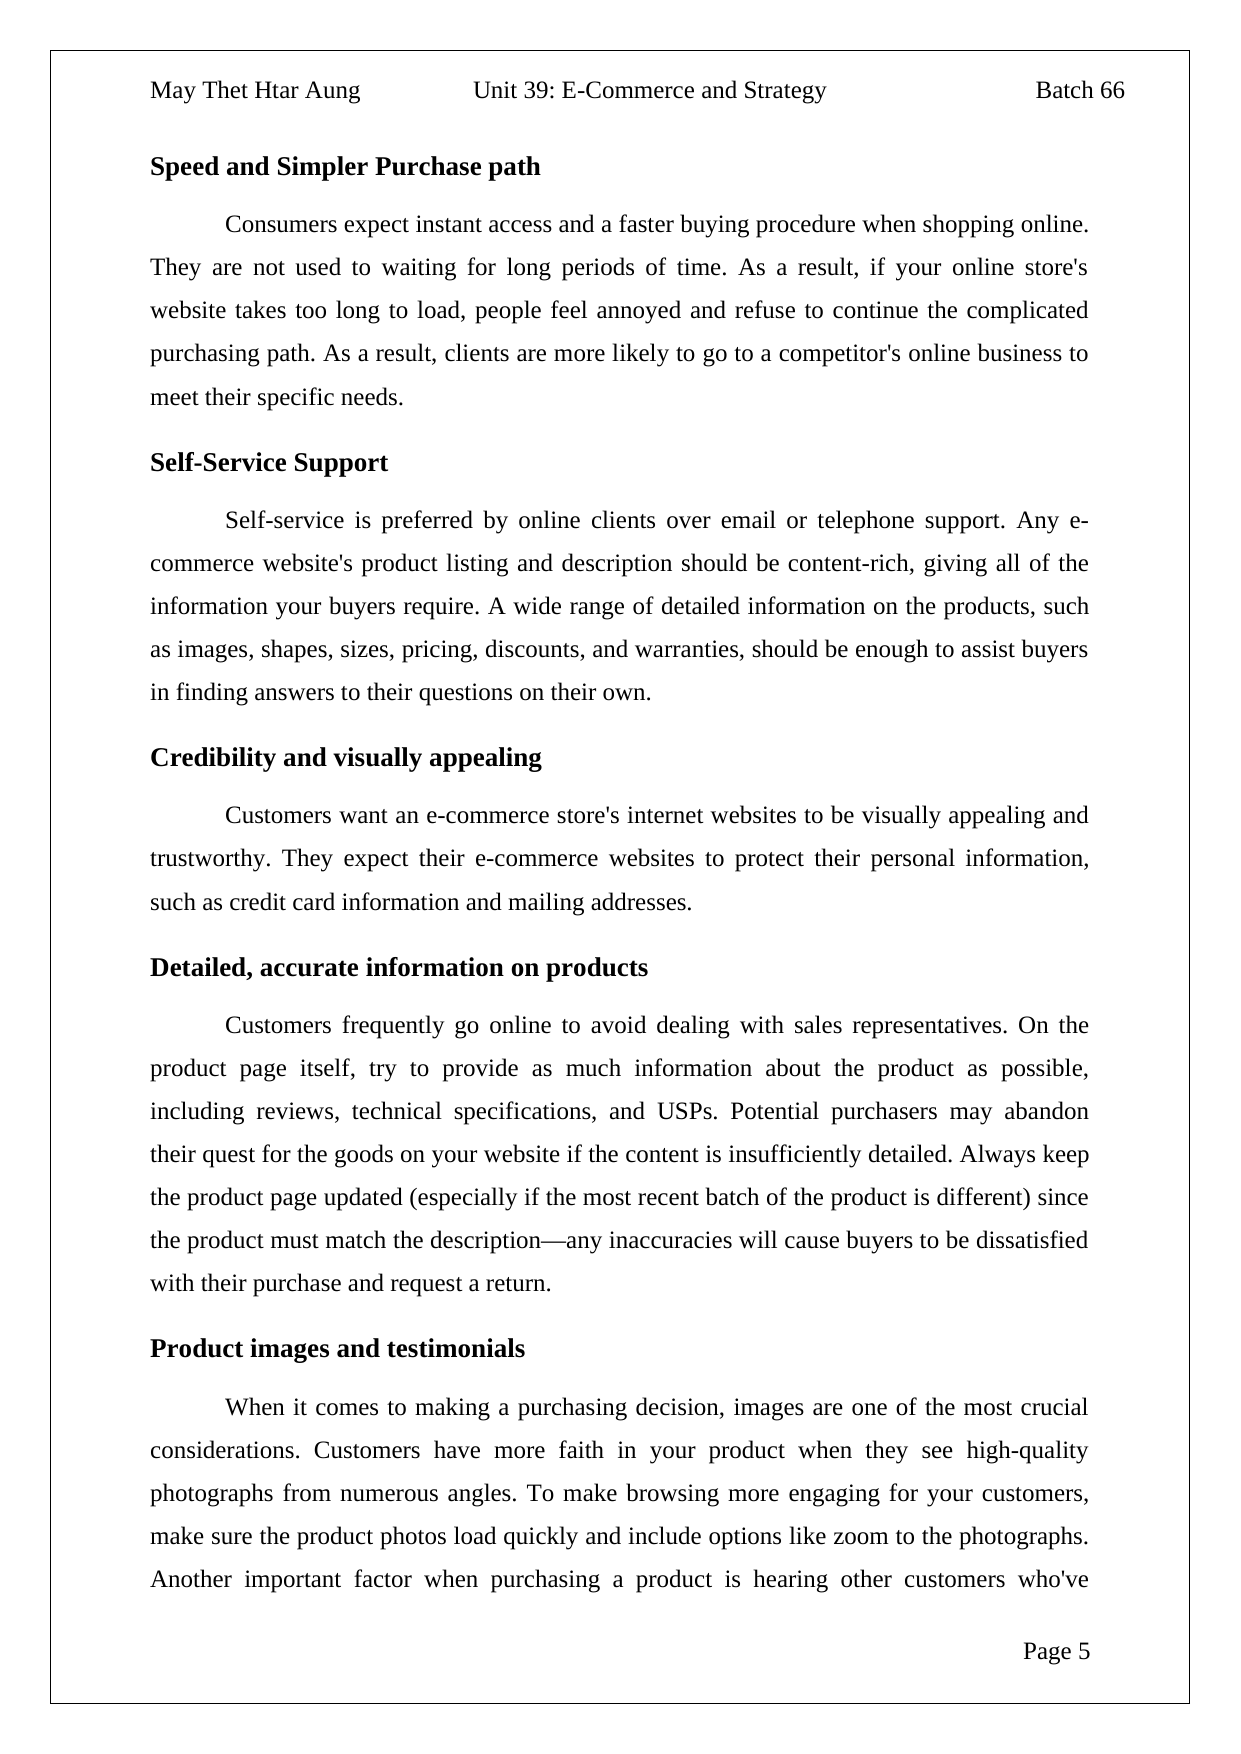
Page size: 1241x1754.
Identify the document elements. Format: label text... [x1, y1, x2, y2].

subtitle Speed and Simpler Purchase path [150, 150, 1090, 181]
subtitle Detailed, accurate information on products [150, 951, 1090, 982]
text Consumers expect instant access and a faster buying procedure when shopping online. They are not used to waiting for long periods of time. As a result, if your online store's website takes too long to load, people feel annoyed and refuse to continue the complicated purchasing path. As a result, clients are more likely to go to a competitor's online business to meet their specific needs. [150, 209, 1090, 410]
text Customers frequently go online to avoid dealing with sales representatives. On the product page itself, try to provide as much information about the product as possible, including reviews, technical specifications, and USPs. Potential purchasers may abandon their quest for the goods on your website if the content is insufficiently detailed. Always keep the product page updated (especially if the most recent batch of the product is different) since the product must match the description—any inaccuracies will cause buyers to be dissatisfied with their purchase and request a return. [150, 1010, 1090, 1297]
subtitle Product images and testimonials [150, 1332, 1090, 1364]
subtitle Self-Service Support [150, 446, 1090, 477]
subtitle Credibility and visually appealing [150, 741, 1090, 772]
text Customers want an e-commerce store's internet websites to be visually appealing and trustworthy. They expect their e-commerce websites to protect their personal information, such as credit card information and mailing addresses. [150, 800, 1090, 915]
text Self-service is preferred by online clients over email or telephone support. Any e-commerce website's product listing and description should be content-rich, giving all of the information your buyers require. A wide range of detailed information on the products, such as images, shapes, sizes, pricing, discounts, and warranties, should be enough to assist buyers in finding answers to their questions on their own. [150, 505, 1090, 706]
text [150, 1392, 1090, 1593]
